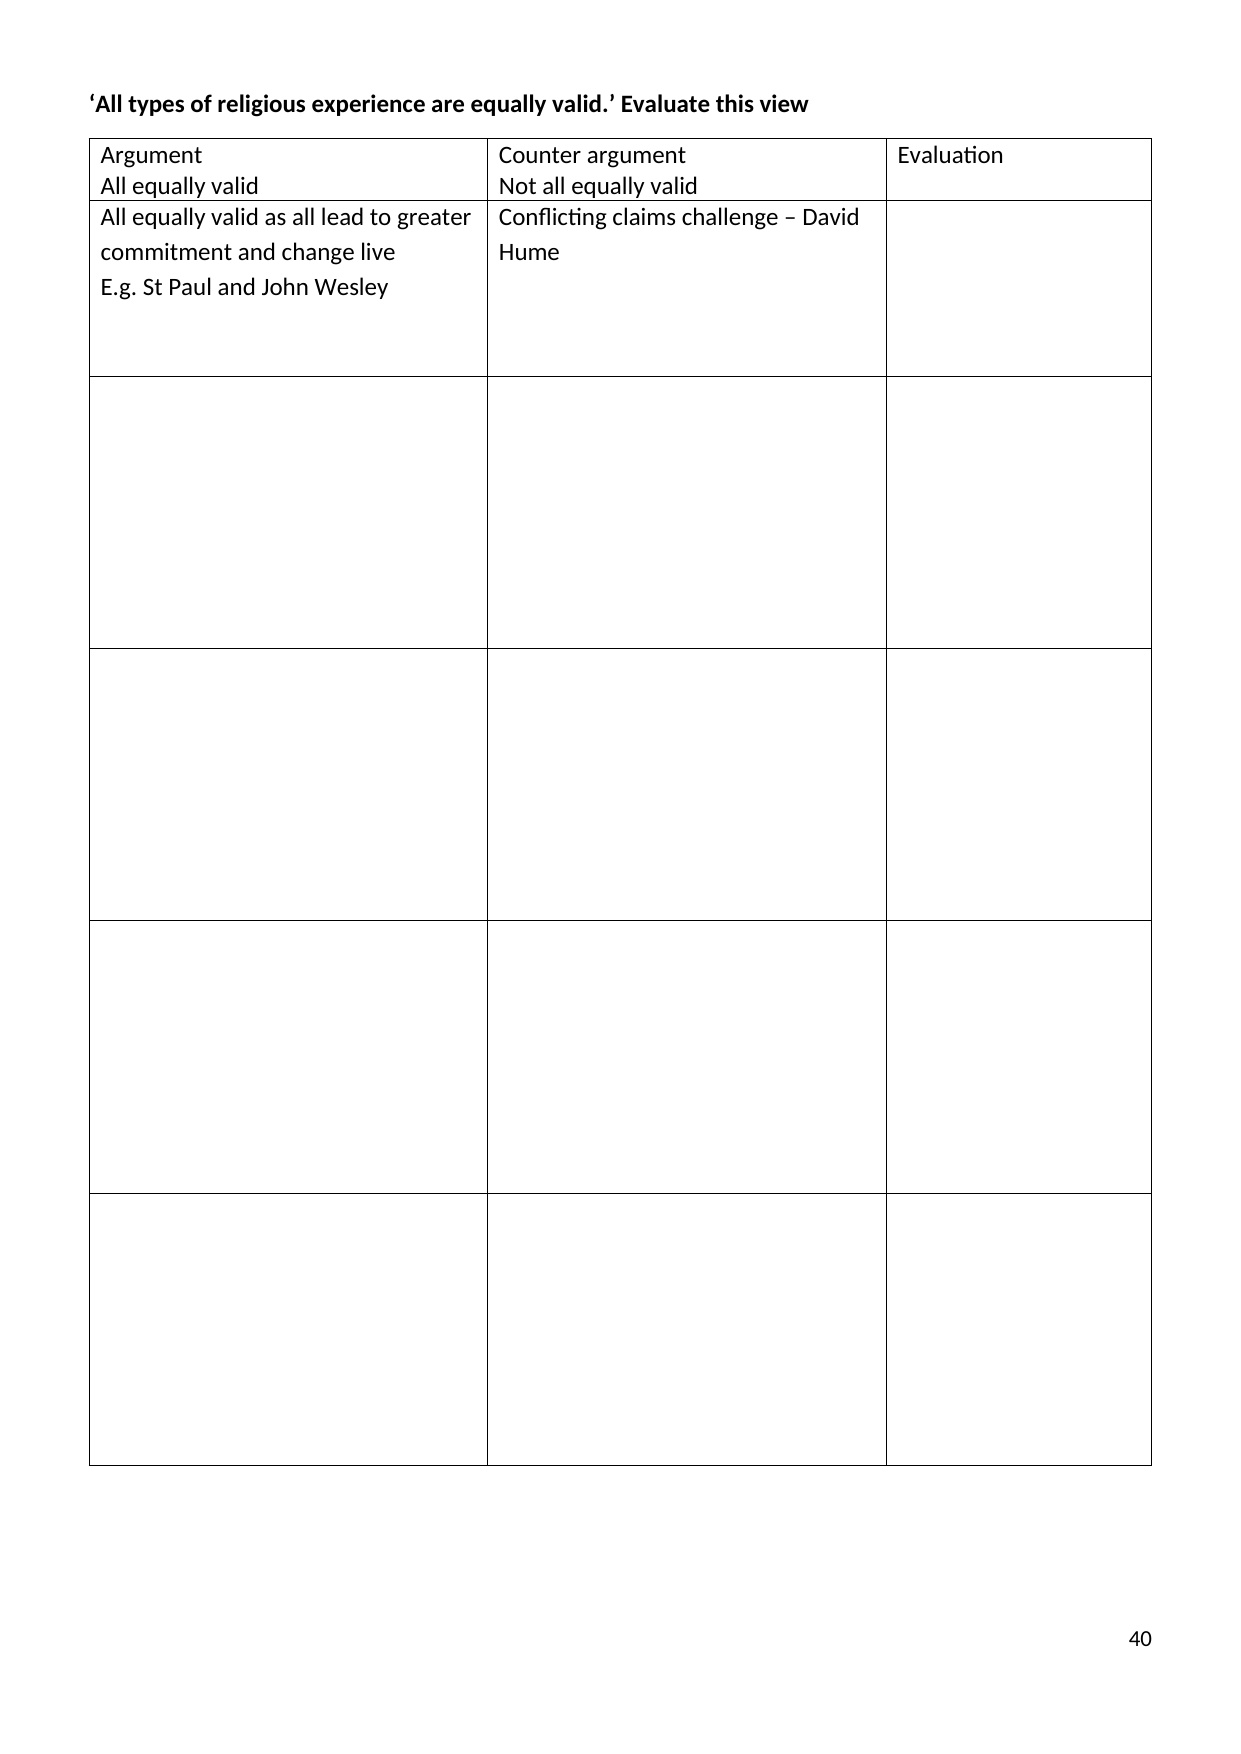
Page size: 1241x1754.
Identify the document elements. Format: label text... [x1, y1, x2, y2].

table_cell Conflicting claims challenge – David Hume [488, 201, 886, 376]
table_cell [488, 1194, 886, 1464]
table_header Argument All equally valid [90, 139, 487, 200]
table_cell [90, 921, 487, 1192]
table_cell [488, 921, 886, 1192]
table_cell [887, 1194, 1151, 1464]
table_cell [90, 377, 487, 648]
table_cell [887, 649, 1151, 920]
text ‘All types of religious experience are equally valid.’ Evaluate this view [89, 89, 1152, 119]
table_cell [90, 1194, 487, 1464]
table_cell [887, 201, 1151, 376]
table_header Counter argument Not all equally valid [488, 139, 886, 200]
table_cell All equally valid as all lead to greater commitment and change live E.g. St Paul and John Wesley [90, 201, 487, 376]
table_cell [90, 649, 487, 920]
table_cell [887, 377, 1151, 648]
table_cell [488, 649, 886, 920]
table_cell [488, 377, 886, 648]
table_header Evaluation [887, 139, 1151, 200]
table_cell [887, 921, 1151, 1192]
